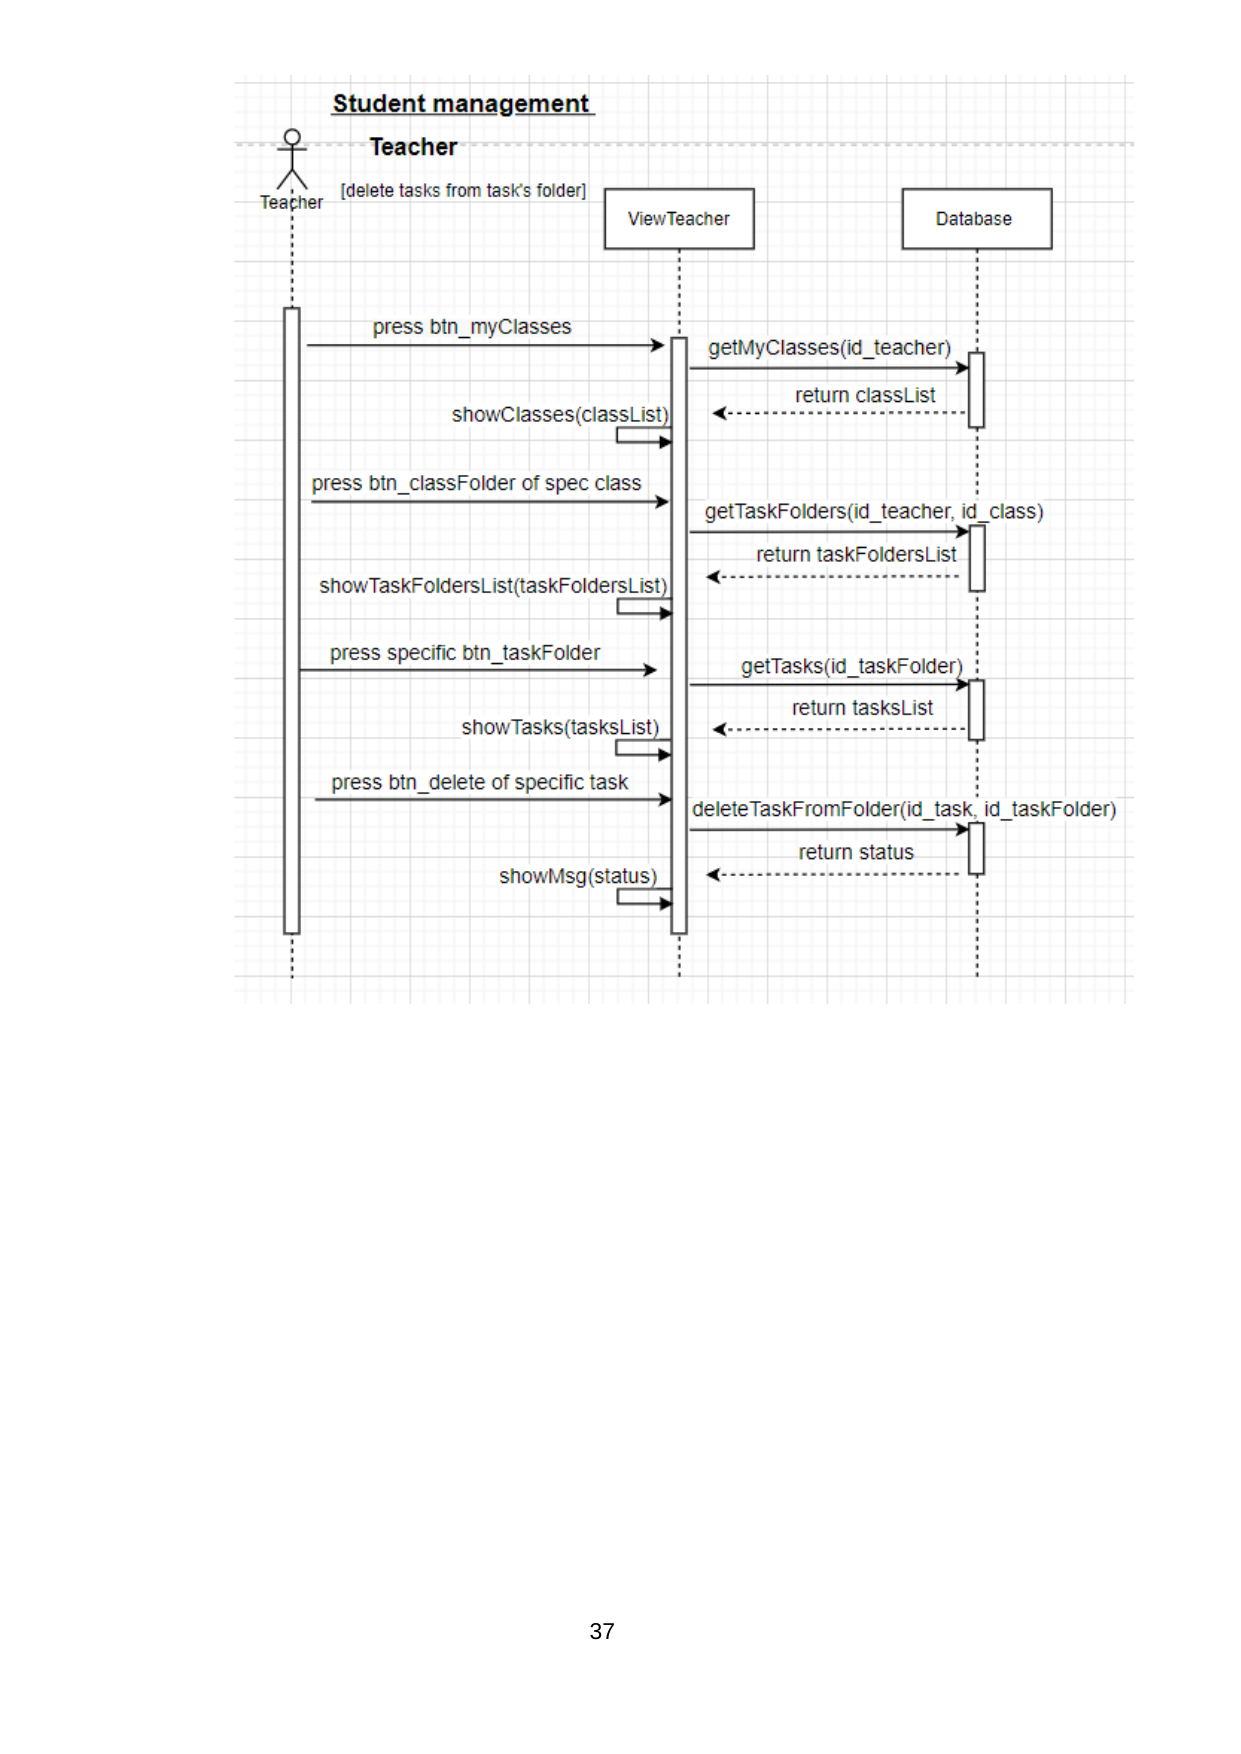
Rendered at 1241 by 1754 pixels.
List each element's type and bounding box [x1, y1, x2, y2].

picture [234, 75, 1135, 1004]
